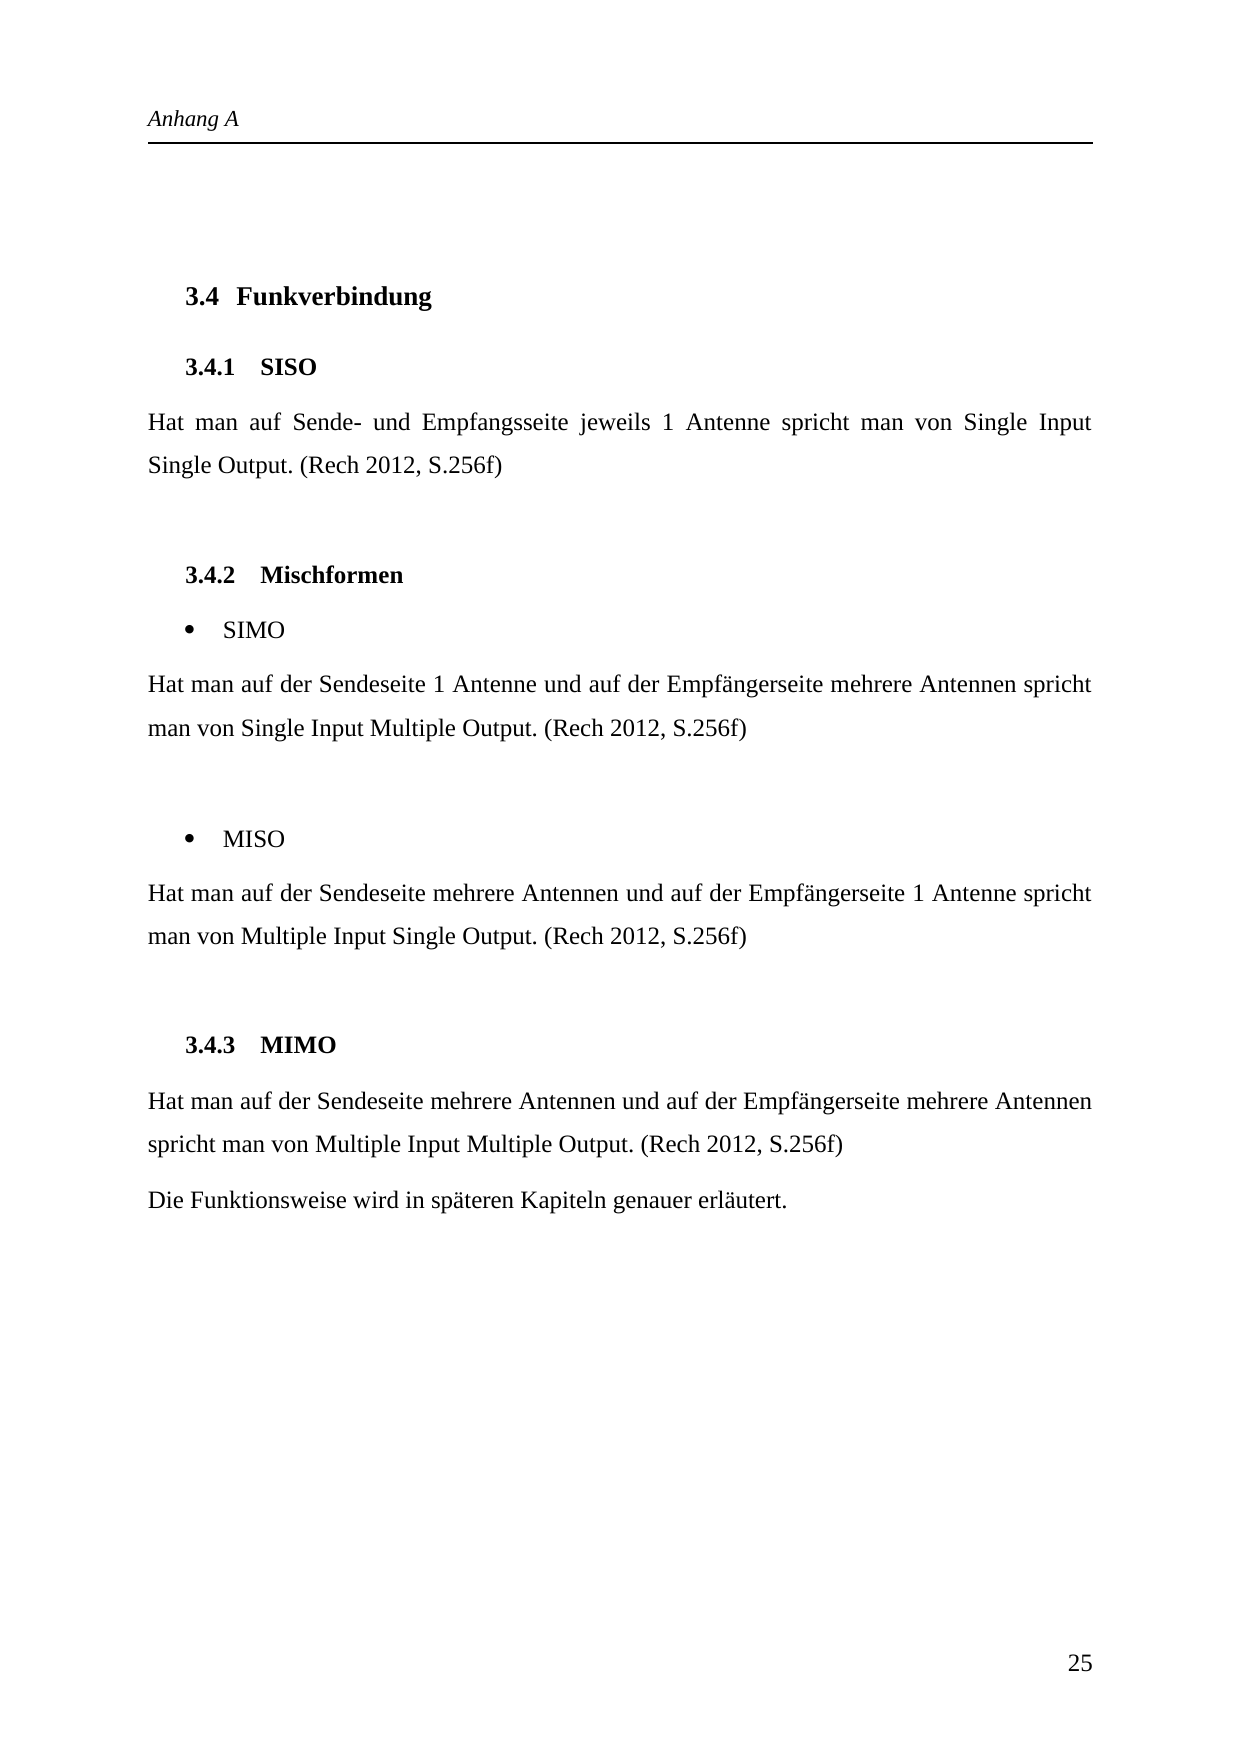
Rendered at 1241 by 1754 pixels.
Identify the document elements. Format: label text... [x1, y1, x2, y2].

text Hat man auf der Sendeseite 1 Antenne und auf der Empfängerseite mehrere Antennen spricht man von Single Input Multiple Output. (Rech 2012, S.256f) [148, 669, 1093, 741]
list MISO [185, 824, 1093, 853]
list SIMO [185, 616, 1093, 644]
text Hat man auf der Sendeseite mehrere Antennen und auf der Empfängerseite mehrere Antennen spricht man von Multiple Input Multiple Output. (Rech 2012, S.256f) [148, 1086, 1093, 1158]
subtitle Funkverbindung [185, 280, 1093, 311]
text Hat man auf der Sendeseite mehrere Antennen und auf der Empfängerseite 1 Antenne spricht man von Multiple Input Single Output. (Rech 2012, S.256f) [148, 878, 1093, 949]
subtitle MIMO [185, 1030, 1093, 1059]
text Die Funktionsweise wird in späteren Kapiteln genauer erläutert. [148, 1185, 1093, 1213]
text Hat man auf Sende- und Empfangsseite jeweils 1 Antenne spricht man von Single Input Single Output. (Rech 2012, S.256f) [148, 407, 1093, 479]
subtitle Mischformen [185, 560, 1093, 589]
subtitle SISO [185, 352, 1093, 381]
